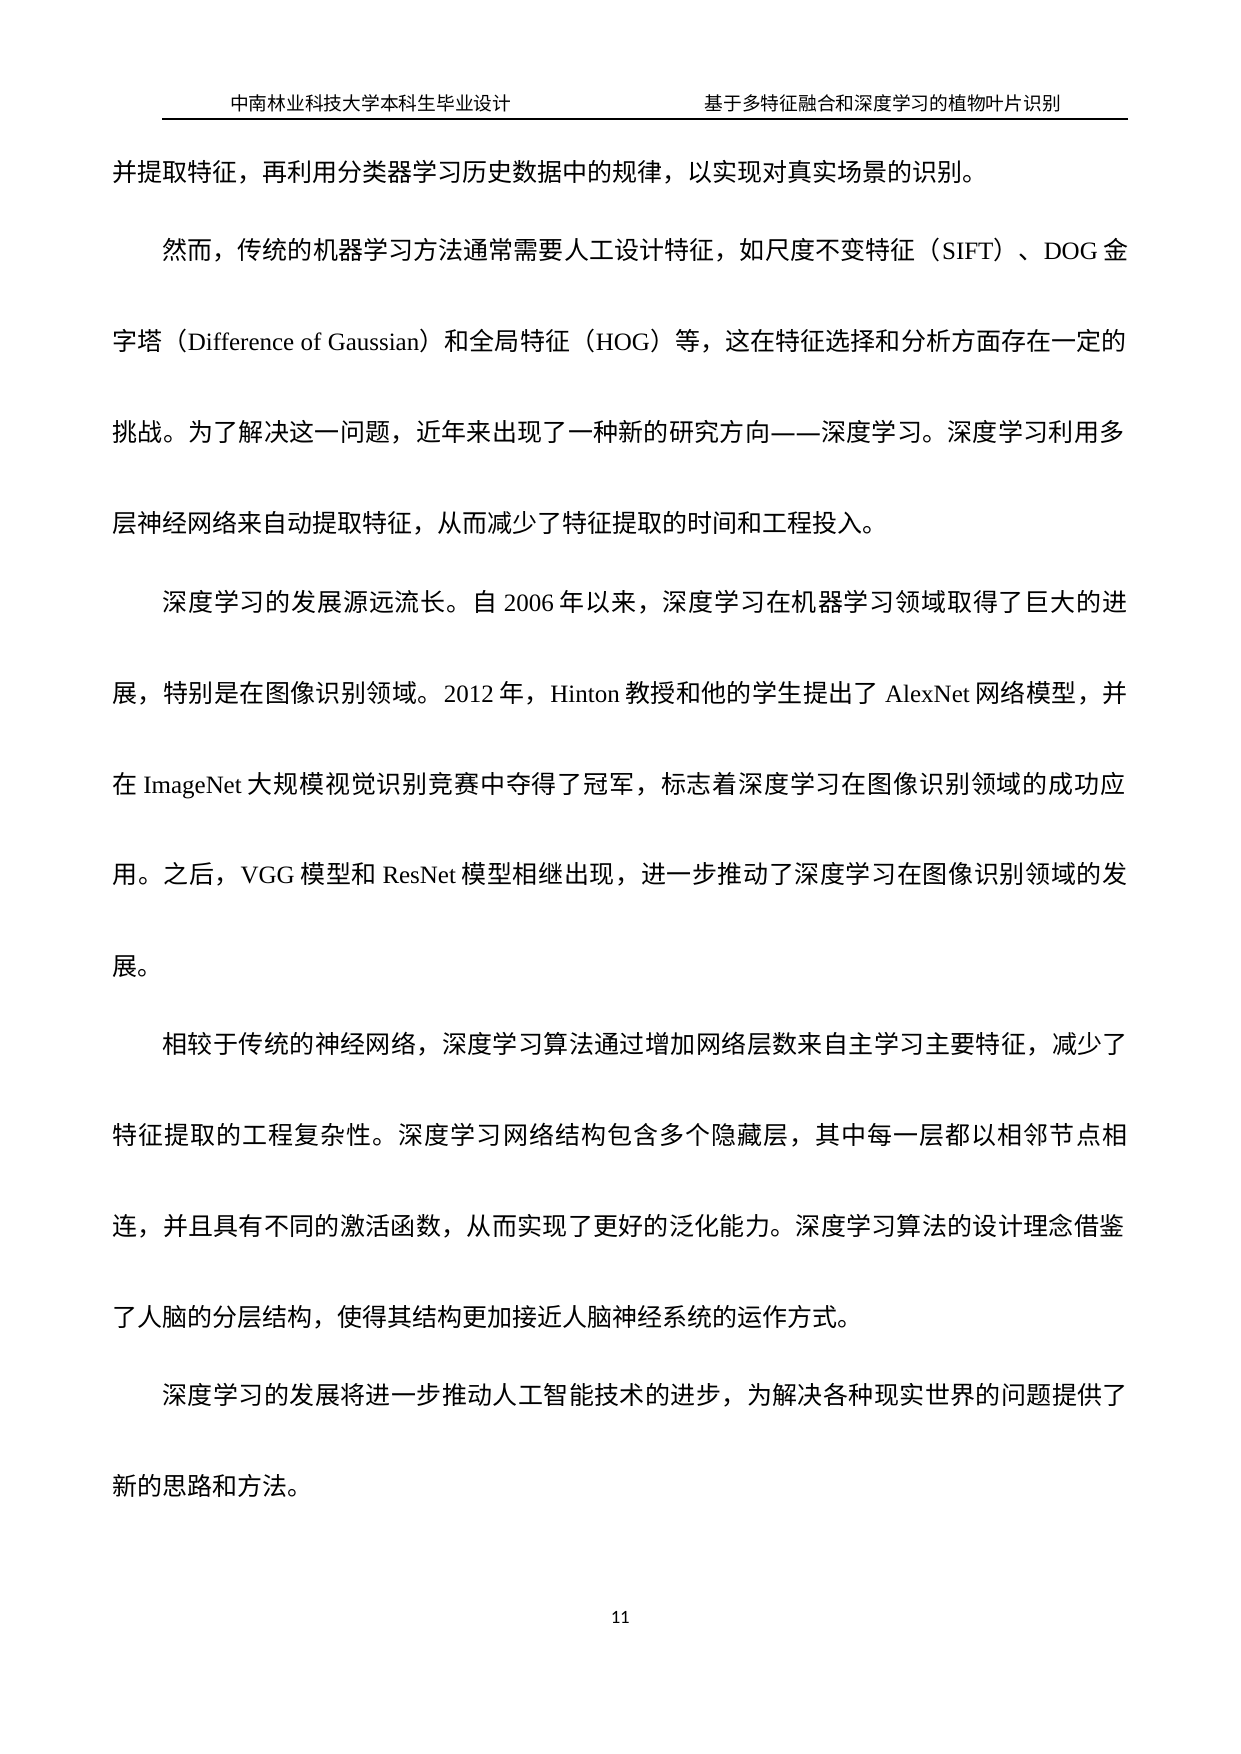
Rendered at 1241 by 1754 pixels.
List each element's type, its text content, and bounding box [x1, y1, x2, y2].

text 深度学习的发展将进一步推动人工智能技术的进步，为解决各种现实世界的问题提供了新的思路和方法。 [112, 1363, 1128, 1518]
text 相较于传统的神经网络，深度学习算法通过增加网络层数来自主学习主要特征，减少了特征提取的工程复杂性。深度学习网络结构包含多个隐藏层，其中每一层都以相邻节点相连，并且具有不同的激活函数，从而实现了更好的泛化能力。深度学习算法的设计理念借鉴了人脑的分层结构，使得其结构更加接近人脑神经系统的运作方式。 [112, 1011, 1128, 1349]
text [112, 139, 1128, 204]
text 深度学习的发展源远流长。自2006年以来，深度学习在机器学习领域取得了巨大的进展，特别是在图像识别领域。2012年，Hinton教授和他的学生提出了AlexNet网络模型，并在ImageNet大规模视觉识别竞赛中夺得了冠军，标志着深度学习在图像识别领域的成功应用。之后，VGG模型和ResNet模型相继出现，进一步推动了深度学习在图像识别领域的发展。 [112, 569, 1128, 998]
text 然而，传统的机器学习方法通常需要人工设计特征，如尺度不变特征（SIFT）、DOG金字塔（Difference of Gaussian）和全局特征（HOG）等，这在特征选择和分析方面存在一定的挑战。为了解决这一问题，近年来出现了一种新的研究方向——深度学习。深度学习利用多层神经网络来自动提取特征，从而减少了特征提取的时间和工程投入。 [112, 218, 1128, 555]
